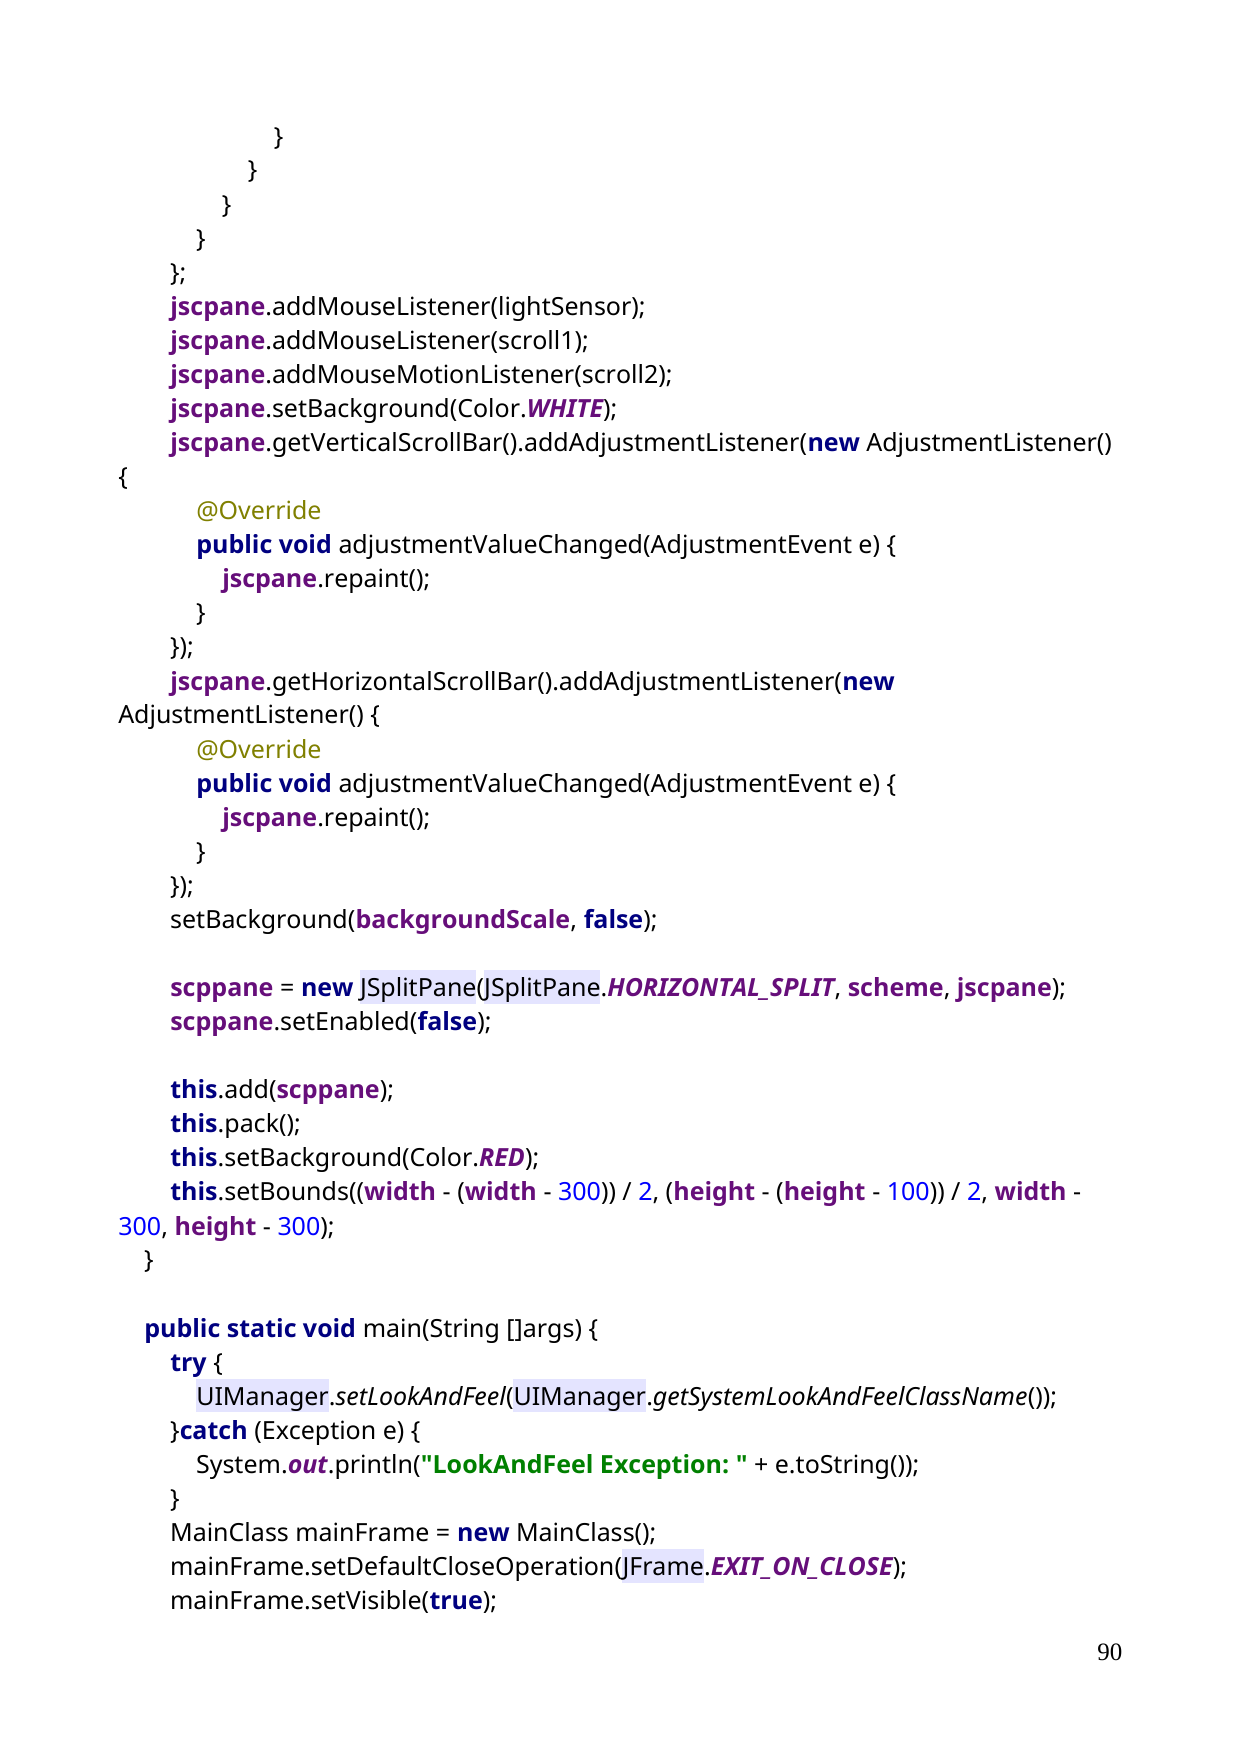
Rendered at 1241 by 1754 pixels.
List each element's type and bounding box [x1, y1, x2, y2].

text [118, 118, 1122, 1617]
